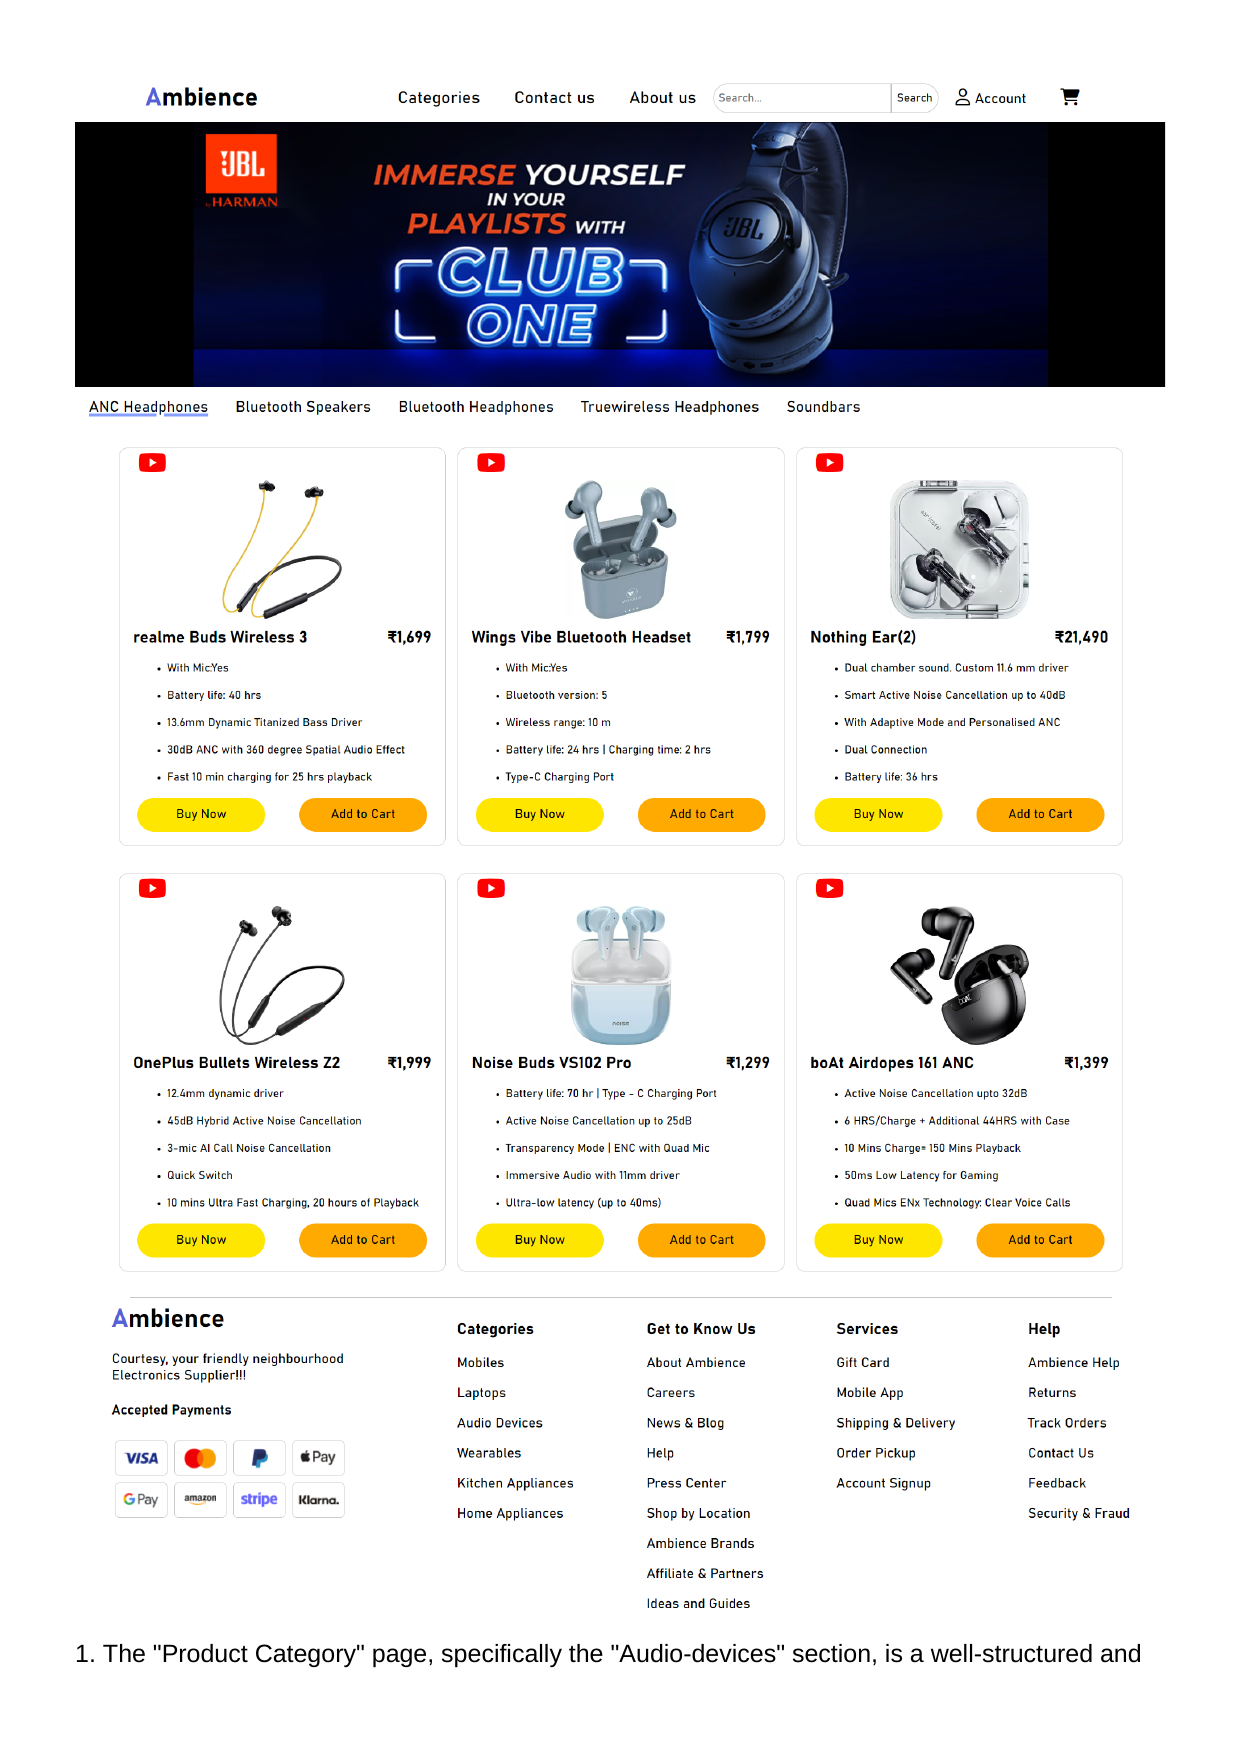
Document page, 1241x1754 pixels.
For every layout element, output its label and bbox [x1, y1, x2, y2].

text [75, 1639, 1165, 1668]
picture [75, 75, 1166, 1626]
